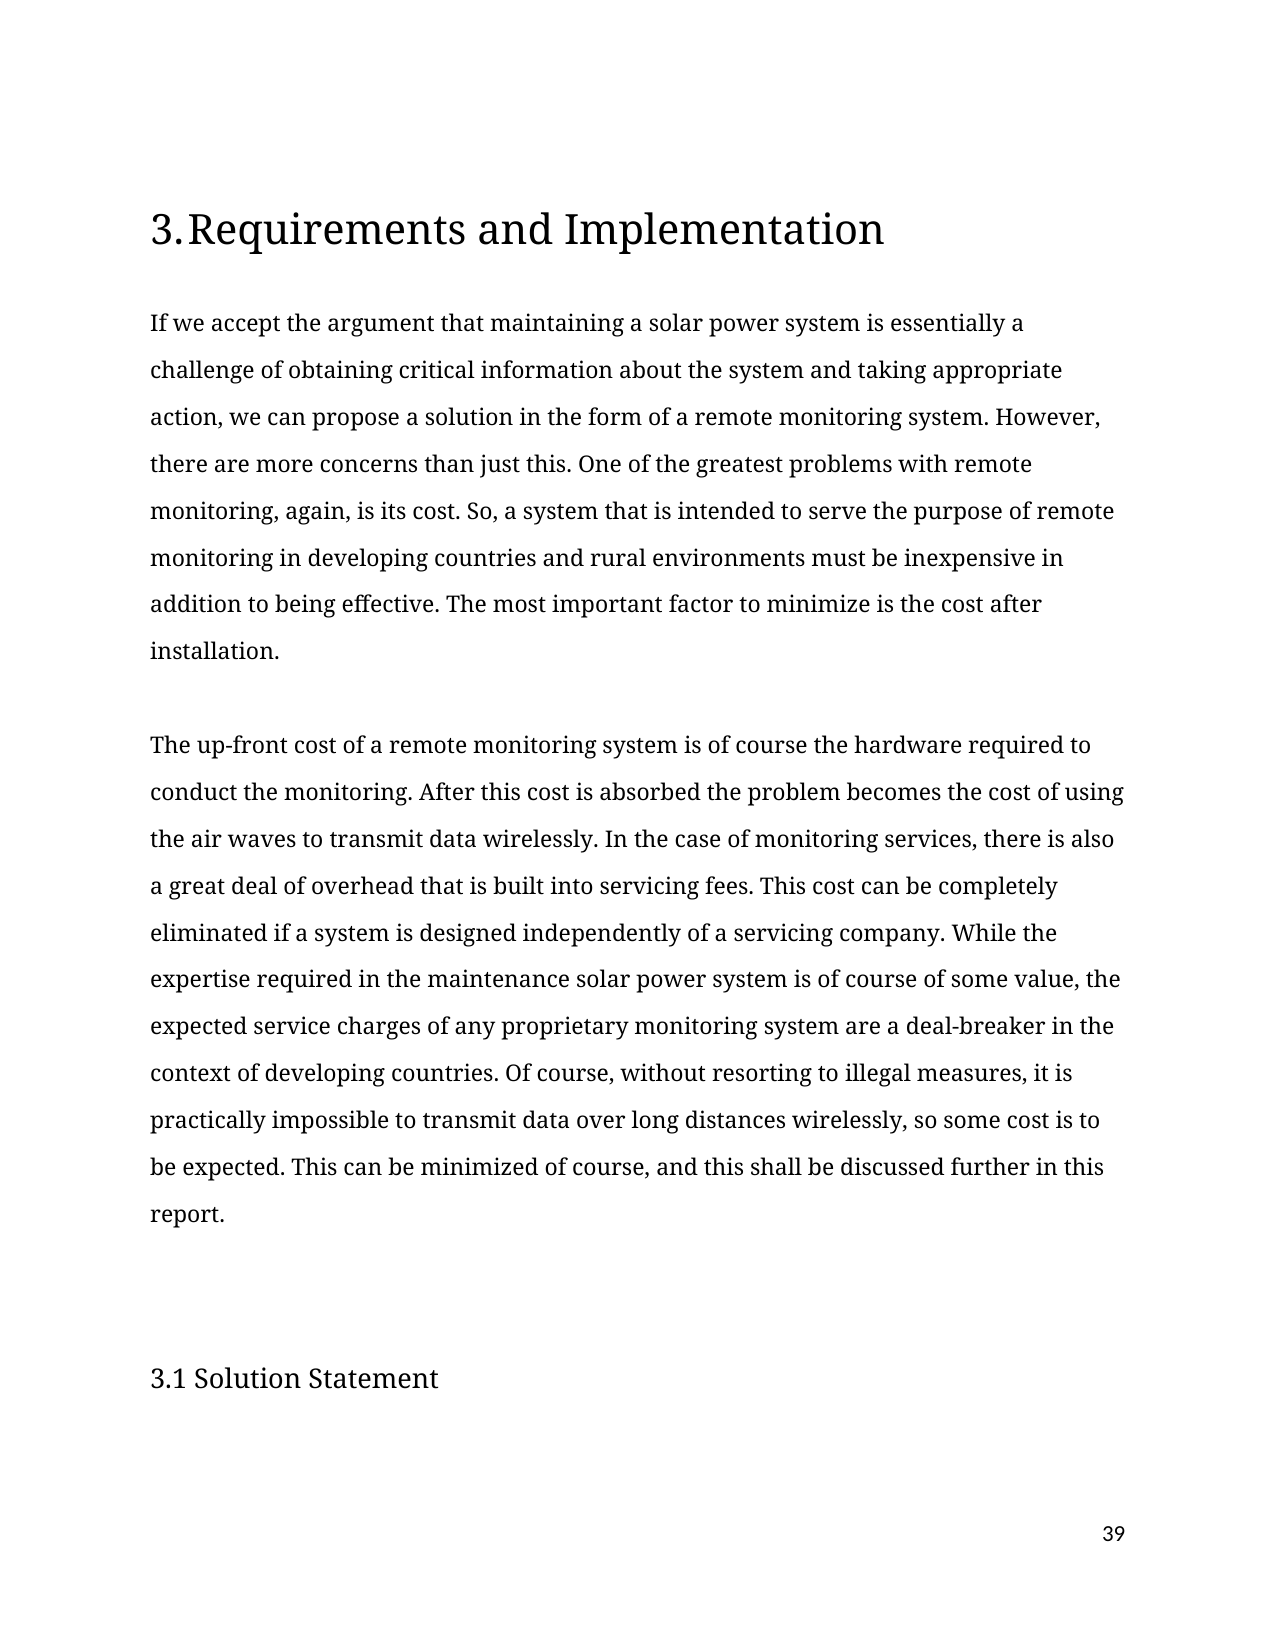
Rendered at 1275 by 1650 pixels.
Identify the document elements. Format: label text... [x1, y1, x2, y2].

text The up-front cost of a remote monitoring system is of course the hardware required to conduct the monitoring. After this cost is absorbed the problem becomes the cost of using the air waves to transmit data wirelessly. In the case of monitoring services, there is also a great deal of overhead that is built into servicing fees. This cost can be completely eliminated if a system is designed independently of a servicing company. While the expertise required in the maintenance solar power system is of course of some value, the expected service charges of any proprietary monitoring system are a deal-breaker in the context of developing countries. Of course, without resorting to illegal measures, it is practically impossible to transmit data over long distances wirelessly, so some cost is to be expected. This can be minimized of course, and this shall be discussed further in this report. [150, 729, 1125, 1229]
subtitle 3.1 Solution Statement [150, 1359, 1125, 1396]
text If we accept the argument that maintaining a solar power system is essentially a challenge of obtaining critical information about the system and taking appropriate action, we can propose a solution in the form of a remote monitoring system. However, there are more concerns than just this. One of the greatest problems with remote monitoring, again, is its cost. So, a system that is intended to serve the purpose of remote monitoring in developing countries and rural environments must be inexpensive in addition to being effective. The most important factor to minimize is the cost after installation. [150, 307, 1125, 667]
subtitle Requirements and Implementation [150, 200, 1125, 257]
